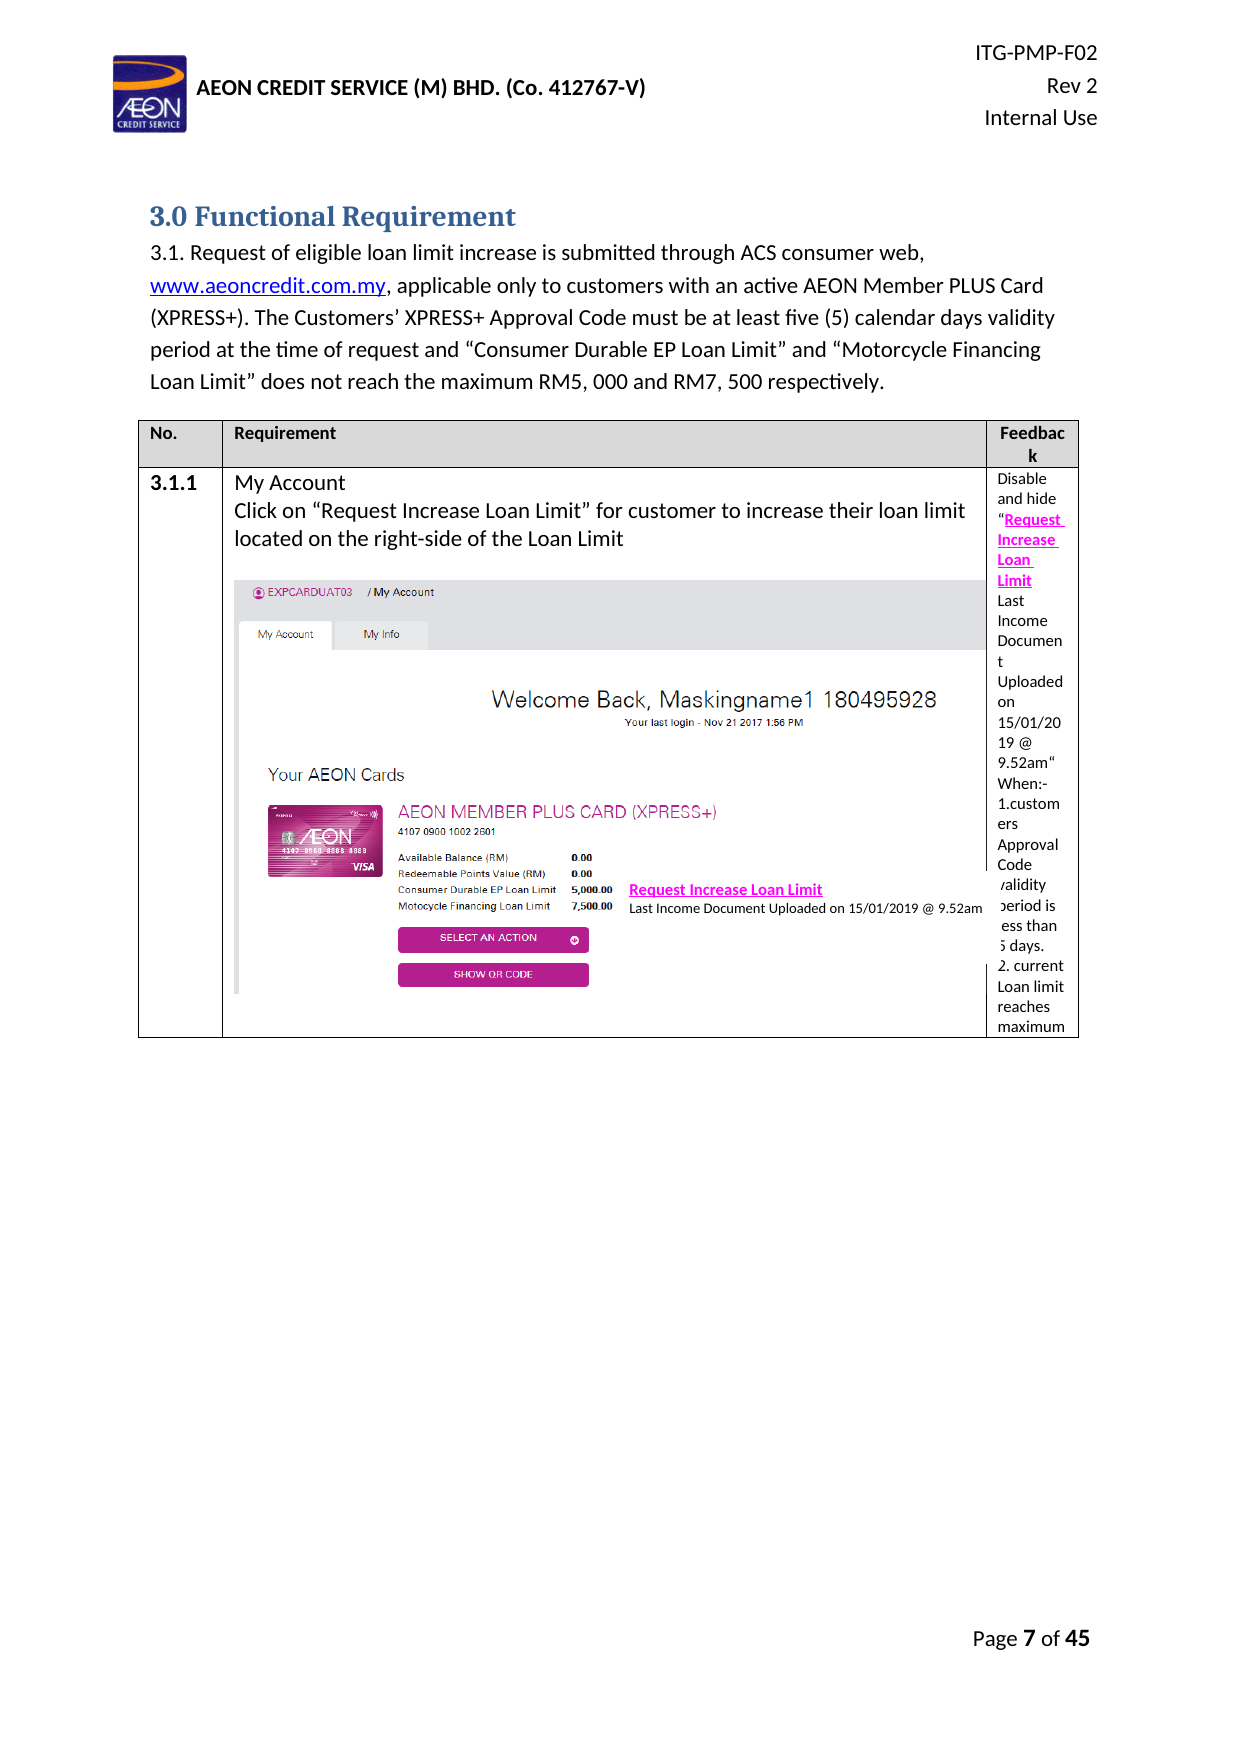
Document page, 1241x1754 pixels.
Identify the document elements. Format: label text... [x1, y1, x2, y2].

table_header Requirement [223, 421, 986, 467]
picture [234, 580, 987, 994]
subtitle Functional Requirement [150, 200, 1090, 233]
table_header Feedback [987, 421, 1078, 467]
picture [112, 55, 187, 133]
table_cell My Account Click on “Request Increase Loan Limit” for customer to increase their loan limit located on the right-side of the Loan Limit [223, 468, 986, 1037]
table_header No. [139, 421, 222, 467]
table_cell Disable and hide “Request Increase Loan Limit Last Income Document Uploaded on 15/01/2019 @ 9.52am“ When:- 1.customers Approval Code validity period is less than 5 days. 2. current Loan limit reaches maximum [987, 468, 1078, 1037]
text 3.1. Request of eligible loan limit increase is submitted through ACS consumer web, www.aeoncredit.com.my, applicable only to customers with an active AEON Member PLUS Card (XPRESS+). The Customers’ XPRESS+ Approval Code must be at least five (5) calendar days validity period at the time of request and “Consumer Durable EP Loan Limit” and “Motorcycle Financing Loan Limit” does not reach the maximum RM5, 000 and RM7, 500 respectively. [150, 238, 1090, 395]
table_cell 3.1.1 [139, 468, 222, 1037]
